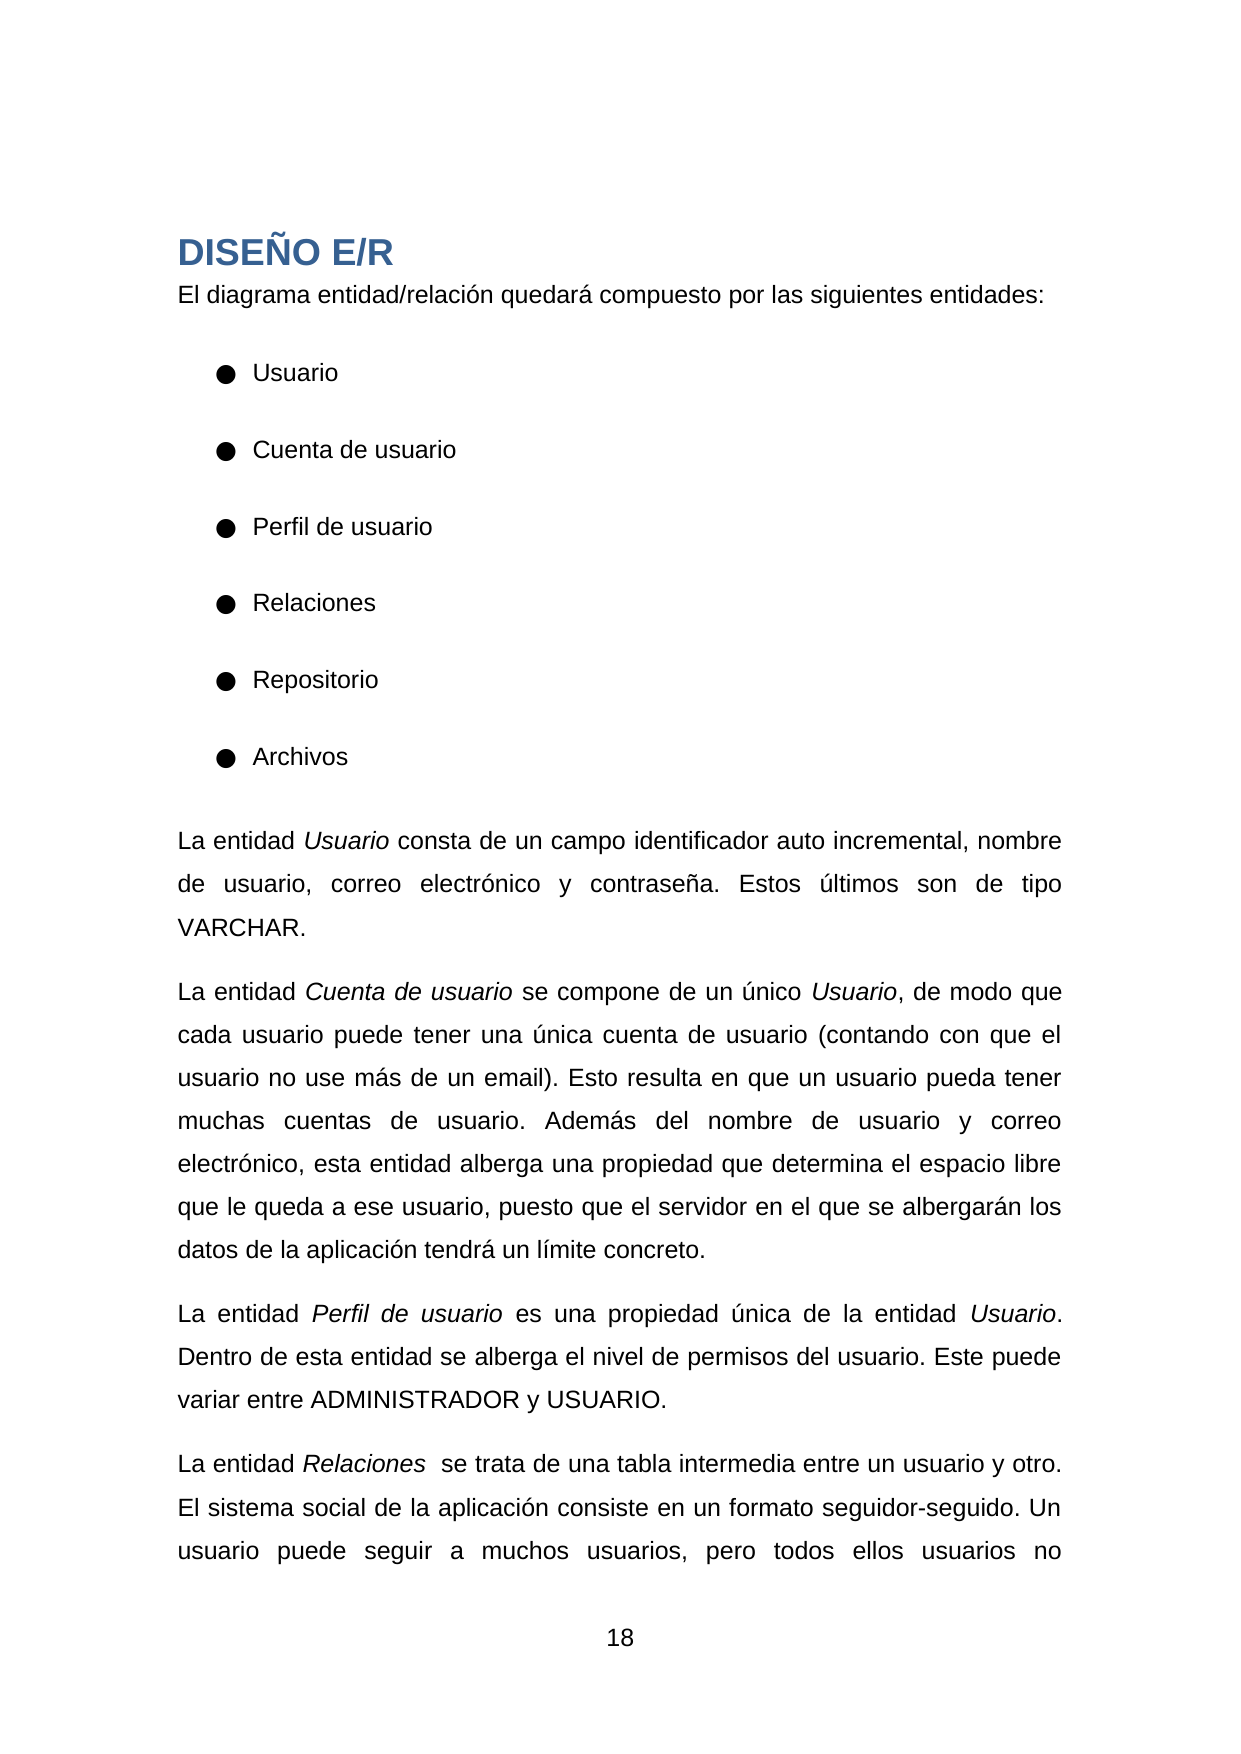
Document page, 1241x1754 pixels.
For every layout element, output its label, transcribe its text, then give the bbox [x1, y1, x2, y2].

list Usuario [215, 344, 1063, 395]
text El diagrama entidad/relación quedará compuesto por las siguientes entidades: [177, 280, 1063, 309]
text La entidad Perfil de usuario es una propiedad única de la entidad Usuario. Dentro de esta entidad se alberga el nivel de permisos del usuario. Este puede variar entre ADMINISTRADOR y USUARIO. [177, 1299, 1063, 1414]
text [177, 1449, 1063, 1564]
list Cuenta de usuario [215, 421, 1063, 472]
list Perfil de usuario [215, 498, 1063, 549]
list Repositorio [215, 652, 1063, 703]
subtitle DISEÑO E/R [177, 231, 1063, 274]
list Archivos [215, 728, 1063, 780]
text La entidad Usuario consta de un campo identificador auto incremental, nombre de usuario, correo electrónico y contraseña. Estos últimos son de tipo VARCHAR. [177, 826, 1063, 941]
list Relaciones [215, 575, 1063, 626]
text La entidad Cuenta de usuario se compone de un único Usuario, de modo que cada usuario puede tener una única cuenta de usuario (contando con que el usuario no use más de un email). Esto resulta en que un usuario pueda tener muchas cuentas de usuario. Además del nombre de usuario y correo electrónico, esta entidad alberga una propiedad que determina el espacio libre que le queda a ese usuario, puesto que el servidor en el que se albergarán los datos de la aplicación tendrá un límite concreto. [177, 976, 1063, 1264]
